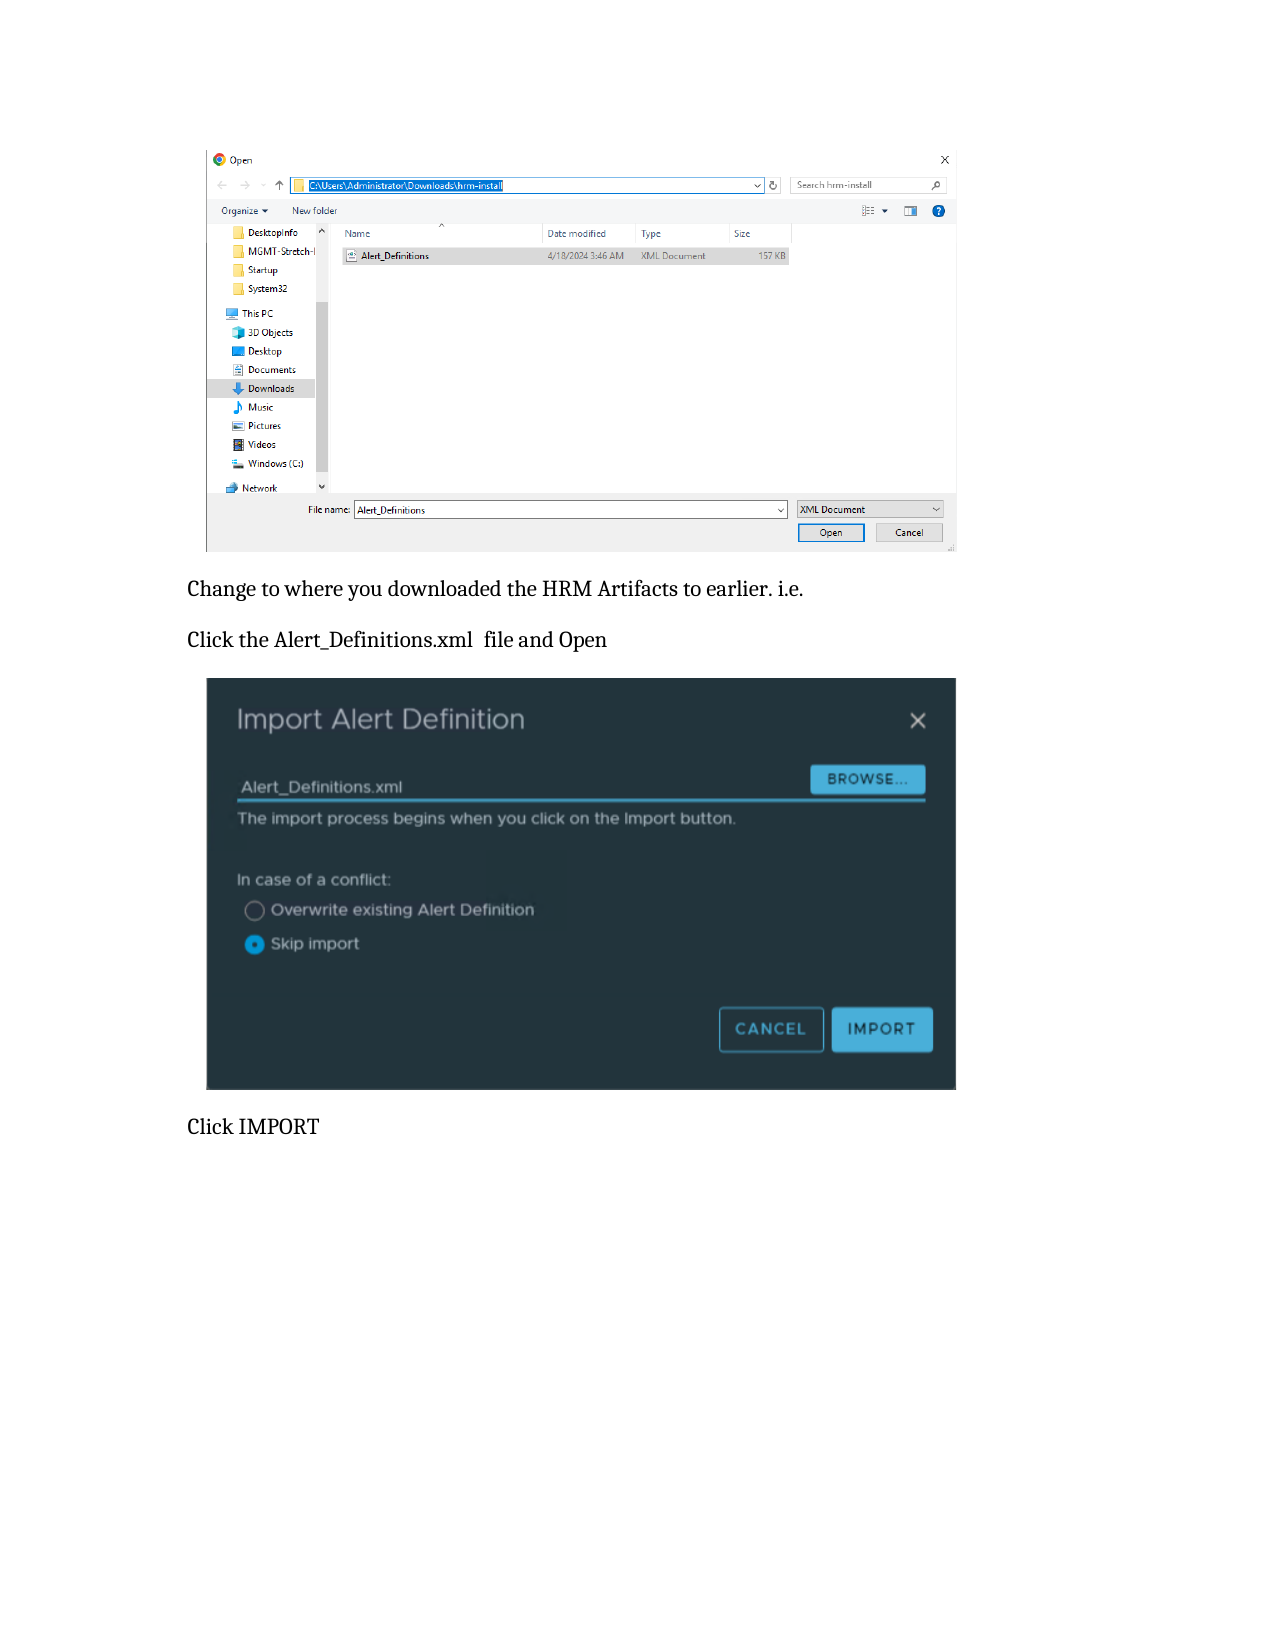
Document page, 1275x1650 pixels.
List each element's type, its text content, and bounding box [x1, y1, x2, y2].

picture [206, 678, 957, 1090]
text Click the Alert_Definitions.xml file and Open [187, 627, 1087, 653]
text Click IMPORT [187, 1114, 1087, 1140]
text Change to where you downloaded the HRM Artifacts to earlier. i.e. [187, 576, 1087, 602]
picture [206, 150, 957, 552]
